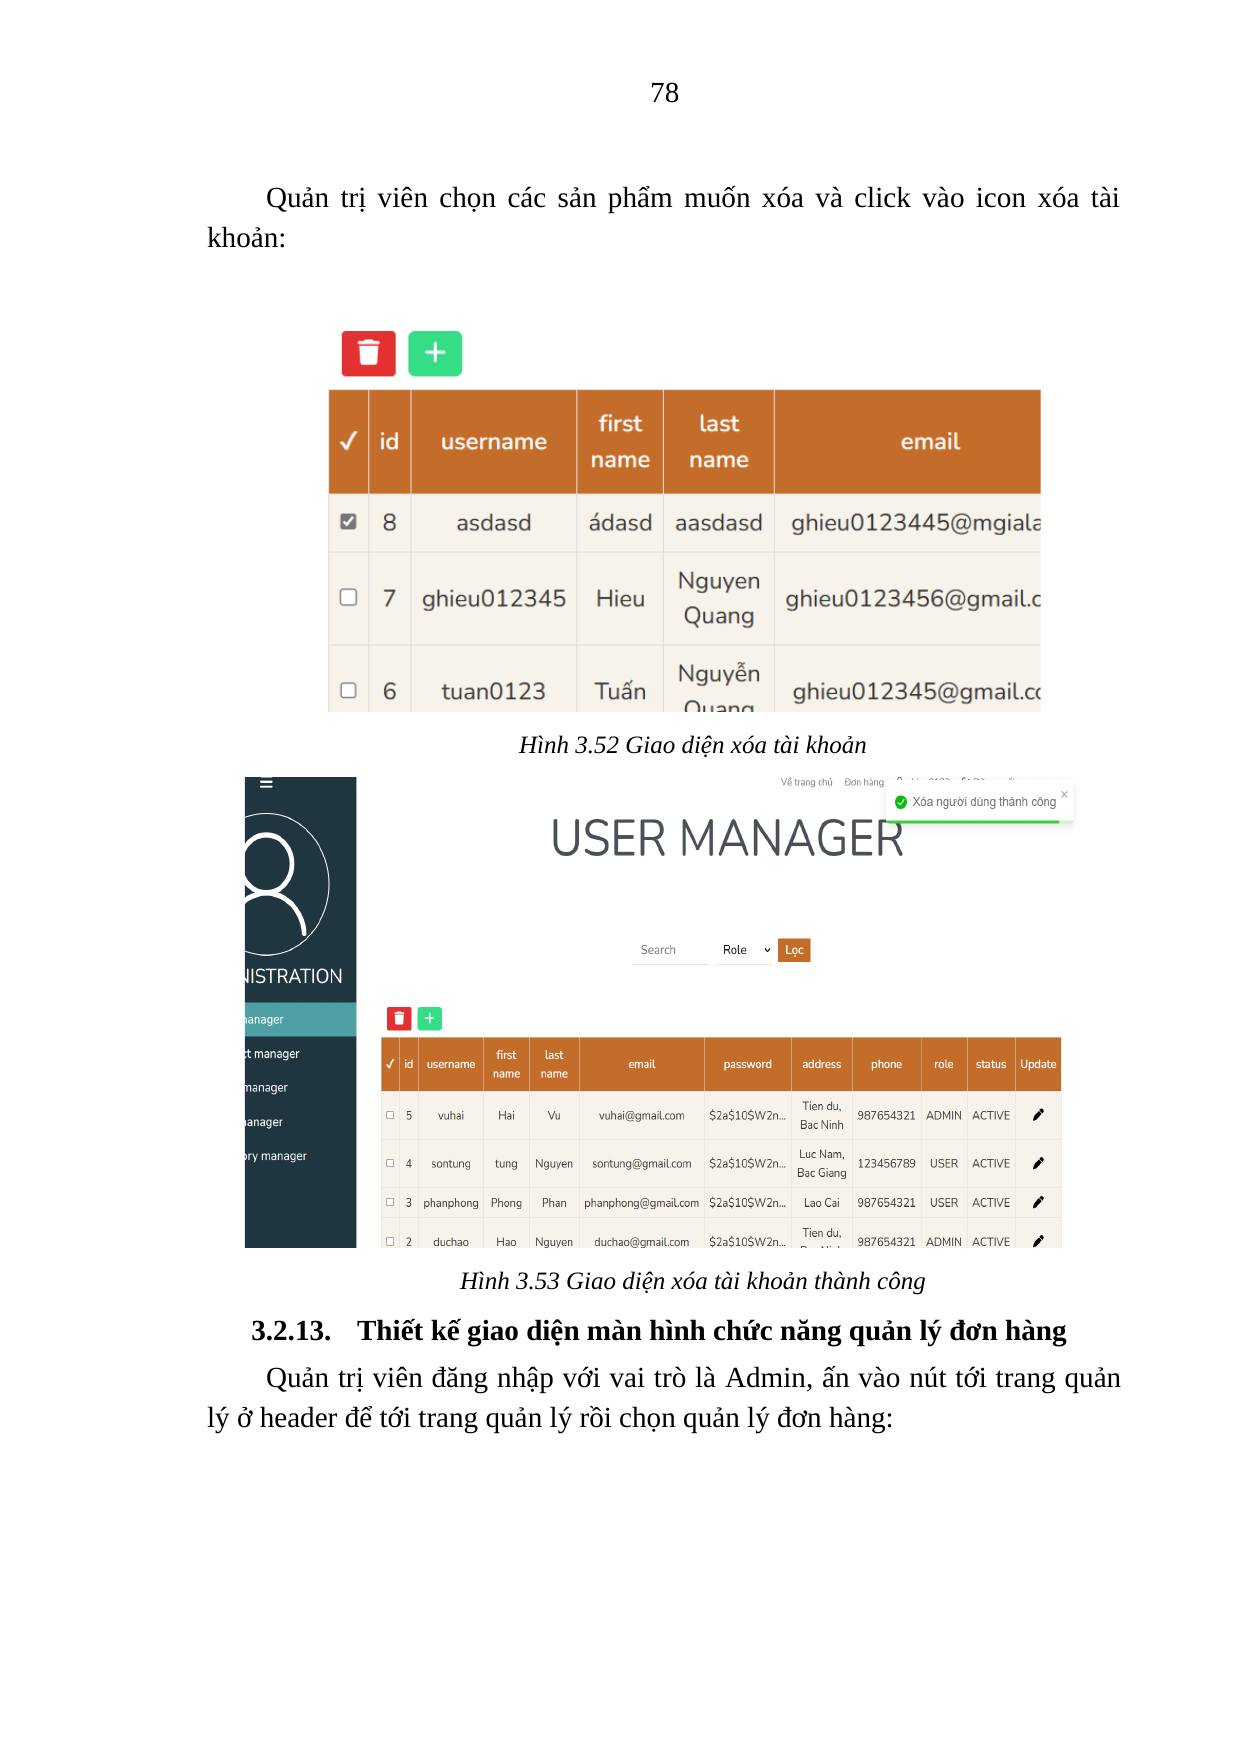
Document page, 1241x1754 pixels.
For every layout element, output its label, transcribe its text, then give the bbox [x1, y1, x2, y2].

text Quản trị viên đăng nhập với vai trò là Admin, ấn vào nút tới trang quản lý ở header để tới trang quản lý rồi chọn quản lý đơn hàng: [207, 1360, 1122, 1433]
text Hình 3.52 Giao diện xóa tài khoản [207, 731, 1122, 759]
picture [244, 777, 1085, 1248]
text Hình 3.53 Giao diện xóa tài khoản thành công [207, 1266, 1122, 1295]
text Quản trị viên chọn các sản phẩm muốn xóa và click vào icon xóa tài khoản: [207, 180, 1122, 254]
subtitle Thiết kế giao diện màn hình chức năng quản lý đơn hàng [251, 1313, 1122, 1347]
picture [288, 273, 1041, 712]
